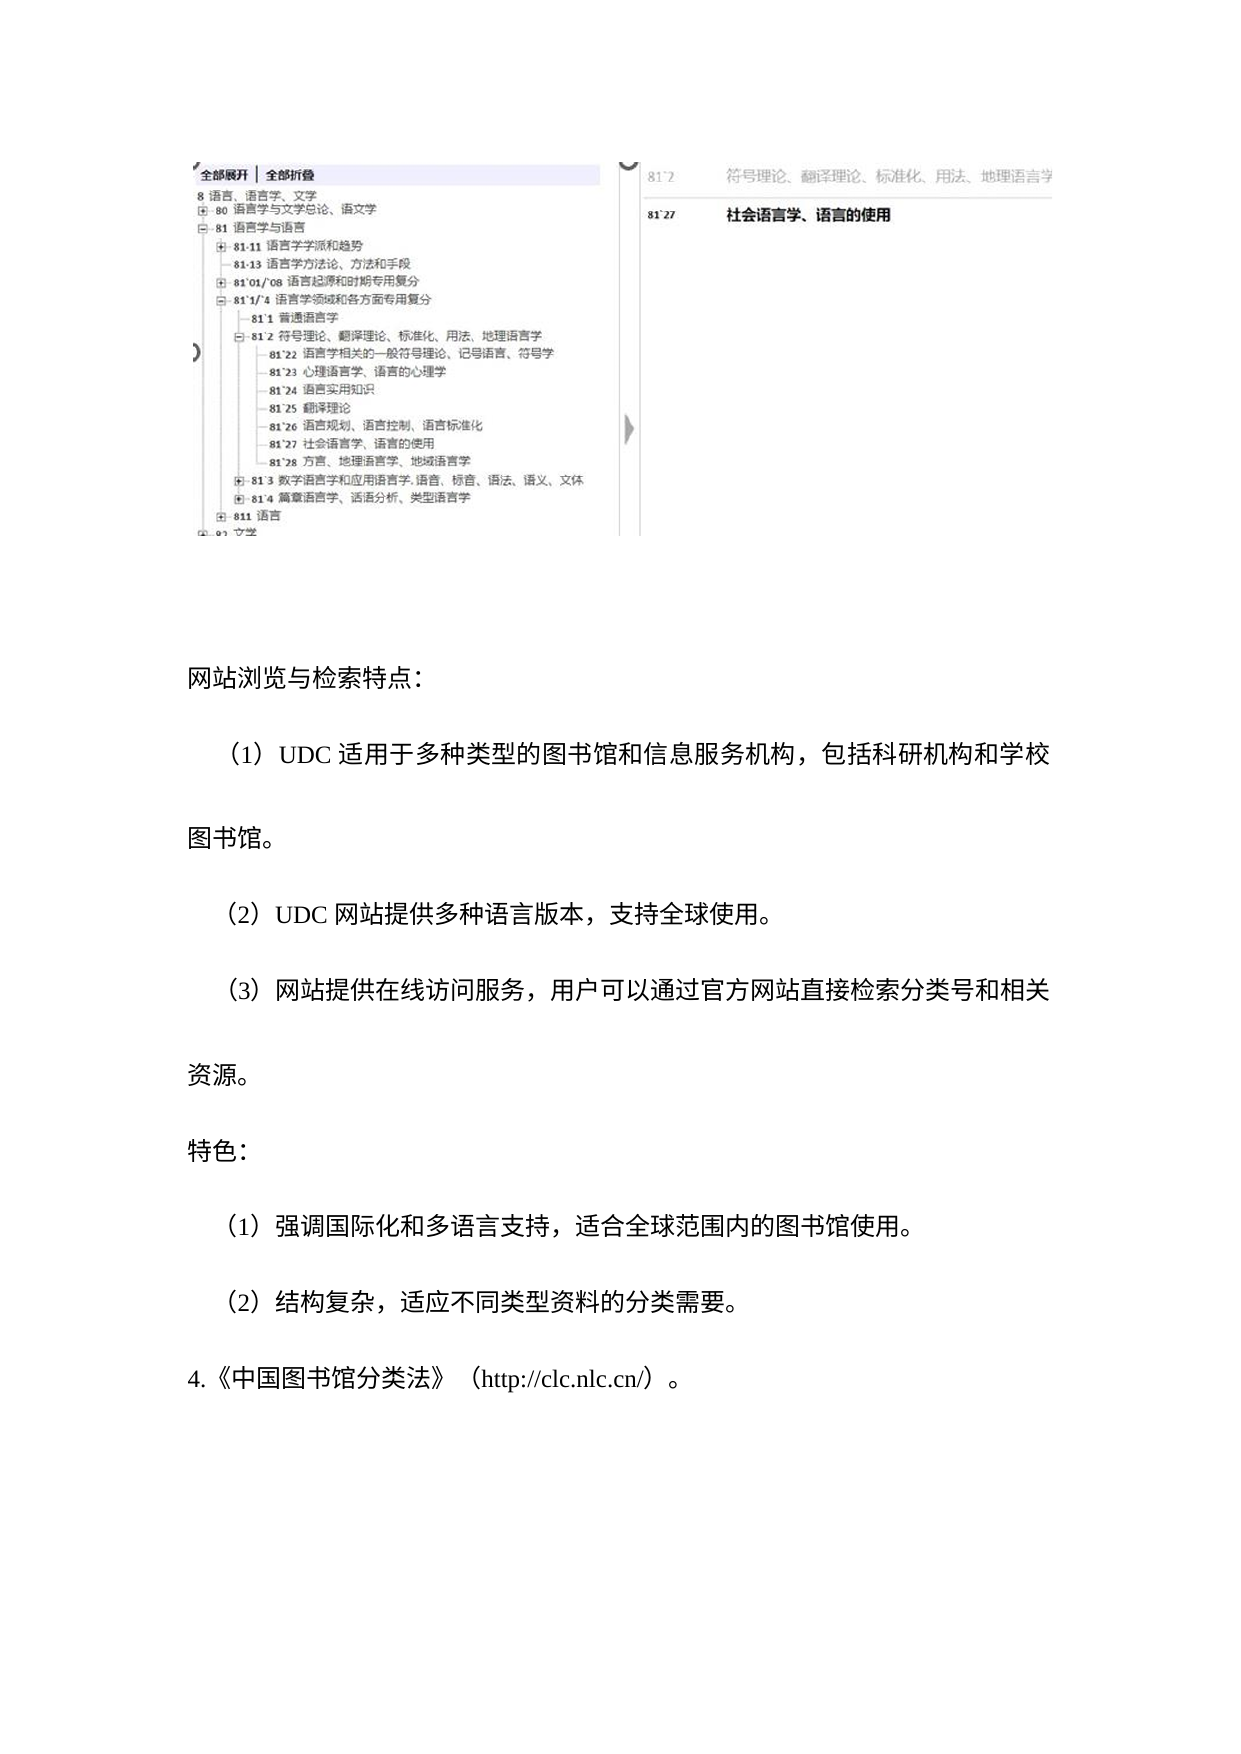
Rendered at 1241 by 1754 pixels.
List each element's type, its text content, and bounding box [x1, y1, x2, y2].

list （1）UDC 适用于多种类型的图书馆和信息服务机构，包括科研机构和学校图书馆。 [187, 720, 1053, 869]
list 网站浏览与检索特点： [187, 644, 1053, 709]
list （2）UDC 网站提供多种语言版本，支持全球使用。 [187, 880, 1053, 945]
list （1）强调国际化和多语言支持，适合全球范围内的图书馆使用。 [187, 1192, 1053, 1257]
text 4.《中国图书馆分类法》（http://clc.nlc.cn/）。 [187, 1344, 1053, 1409]
list （2）结构复杂，适应不同类型资料的分类需要。 [187, 1268, 1053, 1333]
picture [187, 162, 1053, 537]
list （3）网站提供在线访问服务，用户可以通过官方网站直接检索分类号和相关资源。 [187, 956, 1053, 1106]
list 特色： [187, 1117, 1053, 1182]
